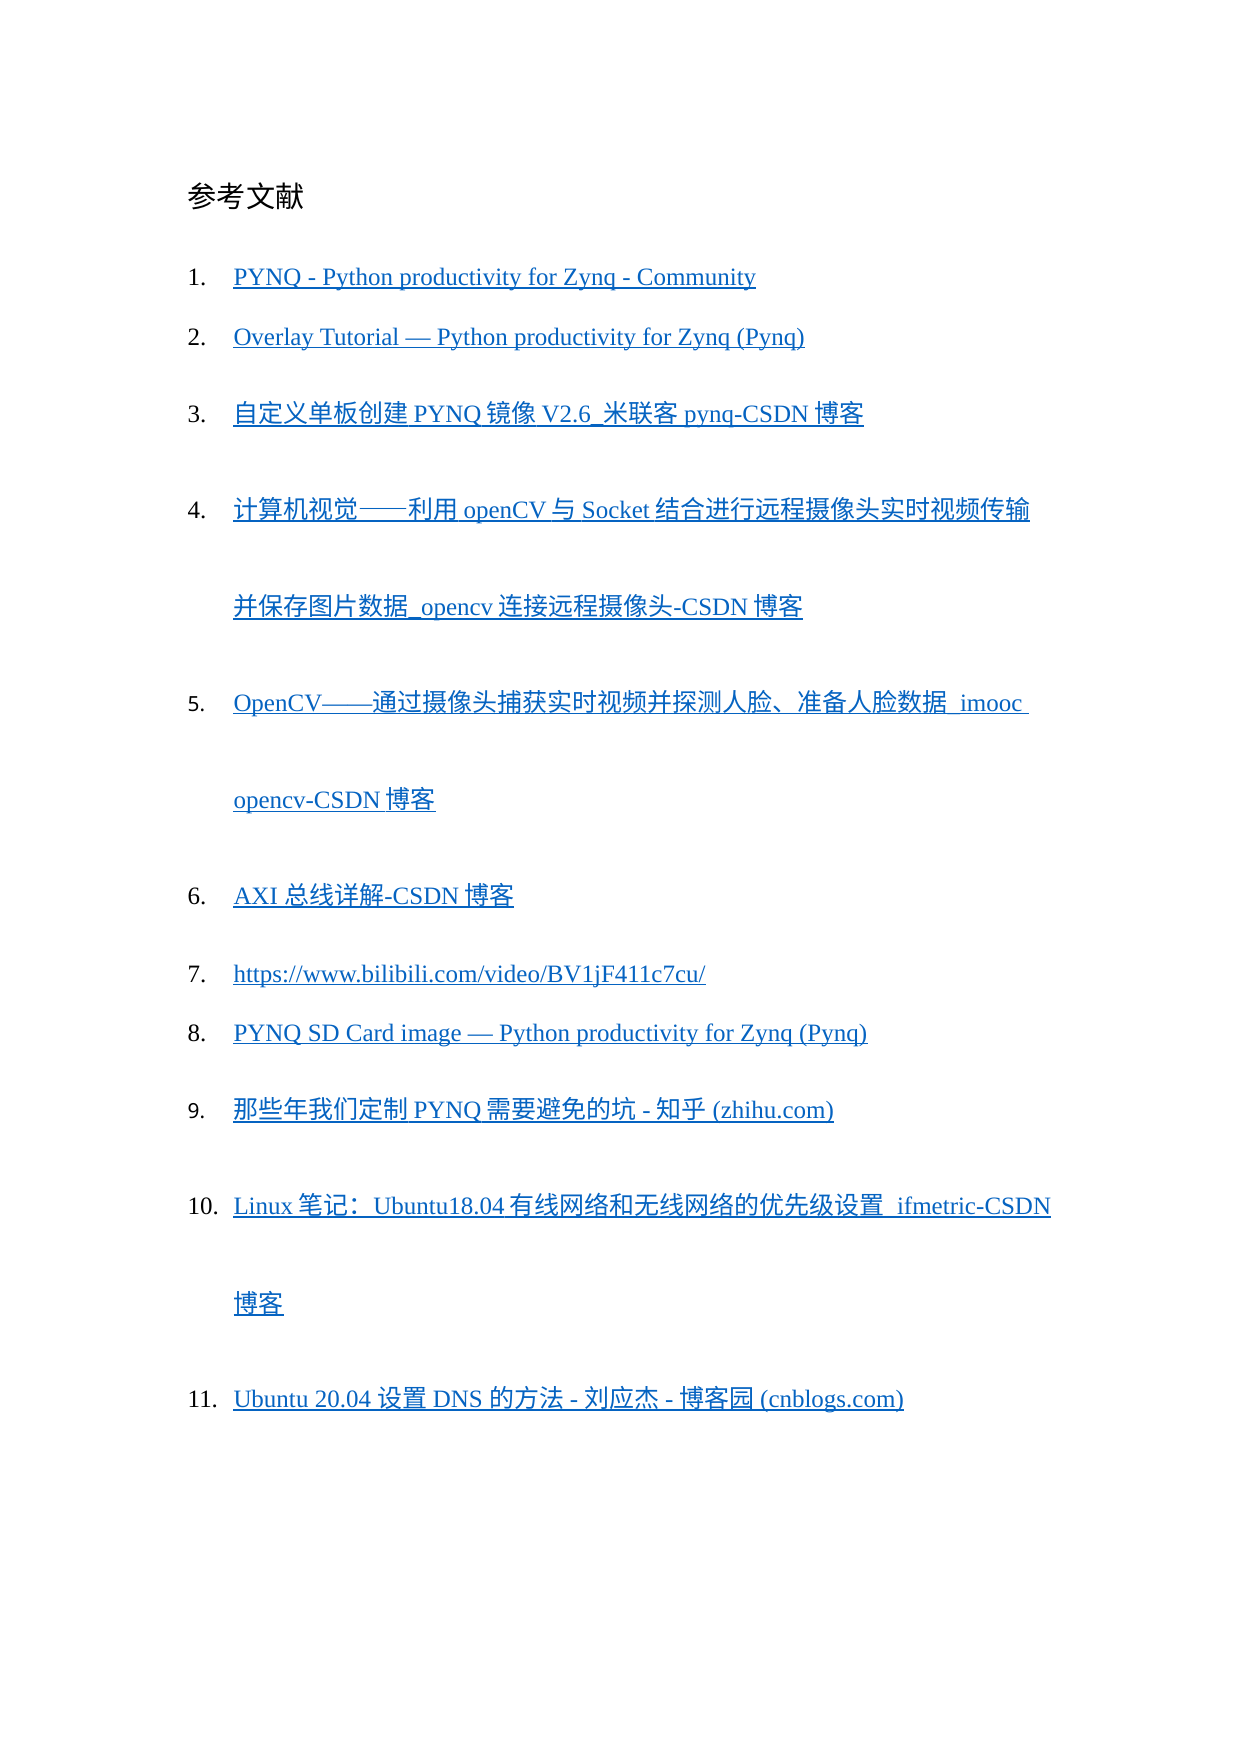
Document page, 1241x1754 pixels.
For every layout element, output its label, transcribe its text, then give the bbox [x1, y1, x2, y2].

list Ubuntu 20.04 设置 DNS 的方法 - 刘应杰 - 博客园 (cnblogs.com) [187, 1364, 1053, 1429]
list 那些年我们定制PYNQ需要避免的坑 - 知乎 (zhihu.com) [187, 1076, 1053, 1141]
list 计算机视觉——利用openCV与Socket结合进行远程摄像头实时视频传输并保存图片数据_opencv连接远程摄像头-CSDN博客 [187, 475, 1053, 637]
list PYNQ SD Card image — Python productivity for Zynq (Pynq) [187, 1016, 1053, 1049]
subtitle 参考文献 [187, 162, 1053, 227]
list AXI 总线详解-CSDN博客 [187, 861, 1053, 926]
list OpenCV——通过摄像头捕获实时视频并探测人脸、准备人脸数据_imooc opencv-CSDN博客 [187, 668, 1053, 831]
list 自定义单板创建PYNQ镜像V2.6_米联客 pynq-CSDN博客 [187, 379, 1053, 444]
list https://www.bilibili.com/video/BV1jF411c7cu/ [187, 957, 1053, 989]
list PYNQ - Python productivity for Zynq - Community [187, 261, 1053, 293]
list Linux笔记：Ubuntu18.04有线网络和无线网络的优先级设置_ifmetric-CSDN博客 [187, 1171, 1053, 1334]
list Overlay Tutorial — Python productivity for Zynq (Pynq) [187, 320, 1053, 352]
